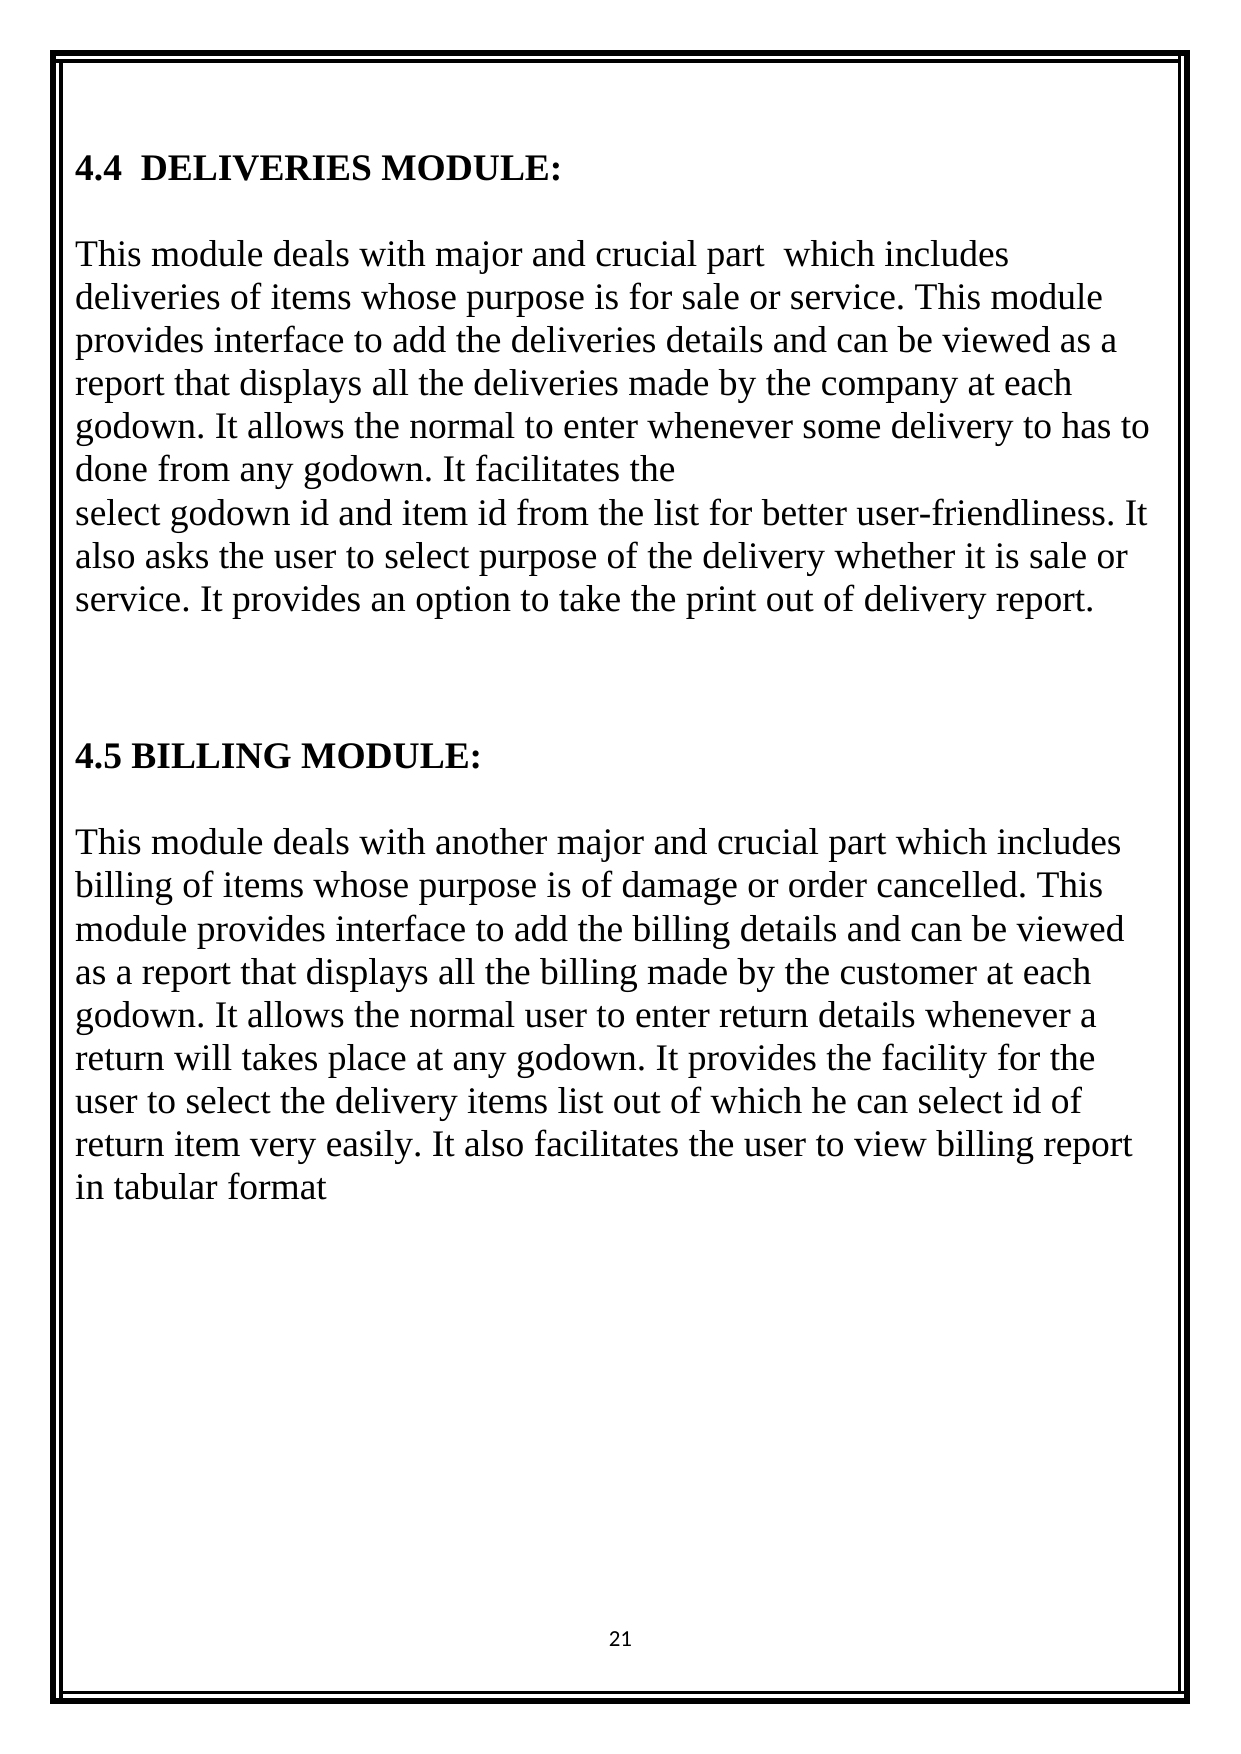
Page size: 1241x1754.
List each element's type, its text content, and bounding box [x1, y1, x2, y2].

text This module deals with another major and crucial part which includes billing of items whose purpose is of damage or order cancelled. This module provides interface to add the billing details and can be viewed as a report that displays all the billing made by the customer at each godown. It allows the normal user to enter return details whenever a return will takes place at any godown. It provides the facility for the user to select the delivery items list out of which he can select id of return item very easily. It also facilitates the user to view billing report in tabular format [75, 820, 1165, 1208]
text 4.4 DELIVERIES MODULE: [75, 145, 1165, 188]
text 4.5 BILLING MODULE: [75, 733, 1165, 777]
text This module deals with major and crucial part which includes deliveries of items whose purpose is for sale or service. This module provides interface to add the deliveries details and can be viewed as a report that displays all the deliveries made by the company at each godown. It allows the normal to enter whenever some delivery to has to done from any godown. It facilitates the [75, 231, 1165, 490]
text select godown id and item id from the list for better user-friendliness. It also asks the user to select purpose of the delivery whether it is sale or service. It provides an option to take the print out of delivery report. [75, 490, 1165, 647]
